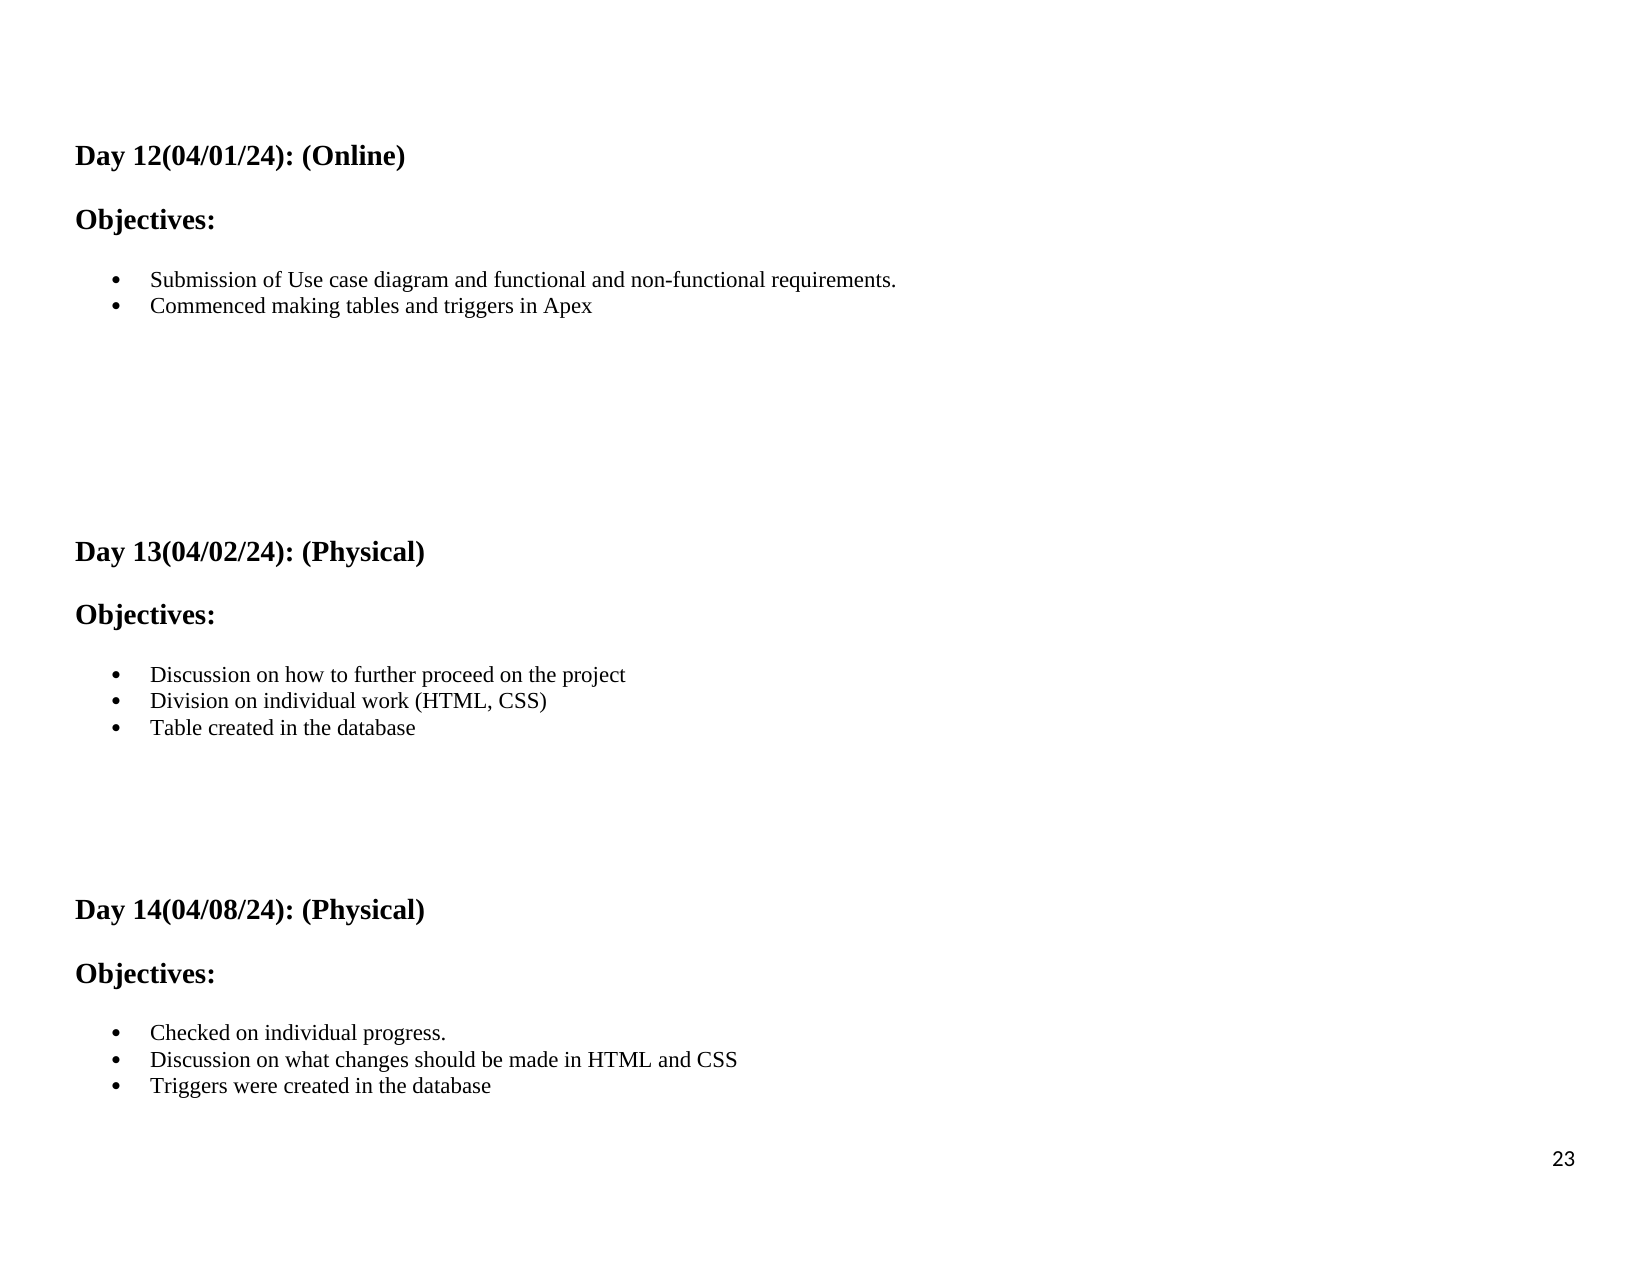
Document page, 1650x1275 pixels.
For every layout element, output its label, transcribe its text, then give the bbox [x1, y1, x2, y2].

list Triggers were created in the database [112, 1072, 1575, 1098]
list Discussion on what changes should be made in HTML and CSS [112, 1046, 1575, 1072]
list Discussion on how to further proceed on the project [112, 661, 1575, 687]
text Day 13(04/02/24): (Physical) [75, 534, 1575, 567]
list Table created in the database [112, 714, 1575, 740]
text Objectives: [75, 202, 1575, 236]
text Objectives: [75, 597, 1575, 631]
text Day 14(04/08/24): (Physical) [75, 892, 1575, 926]
list Commenced making tables and triggers in Apex [112, 292, 1575, 318]
list Division on individual work (HTML, CSS) [112, 687, 1575, 714]
text Objectives: [75, 956, 1575, 989]
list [112, 266, 1575, 292]
list Checked on individual progress. [112, 1019, 1575, 1046]
text Day 12(04/01/24): (Online) [75, 138, 1575, 172]
